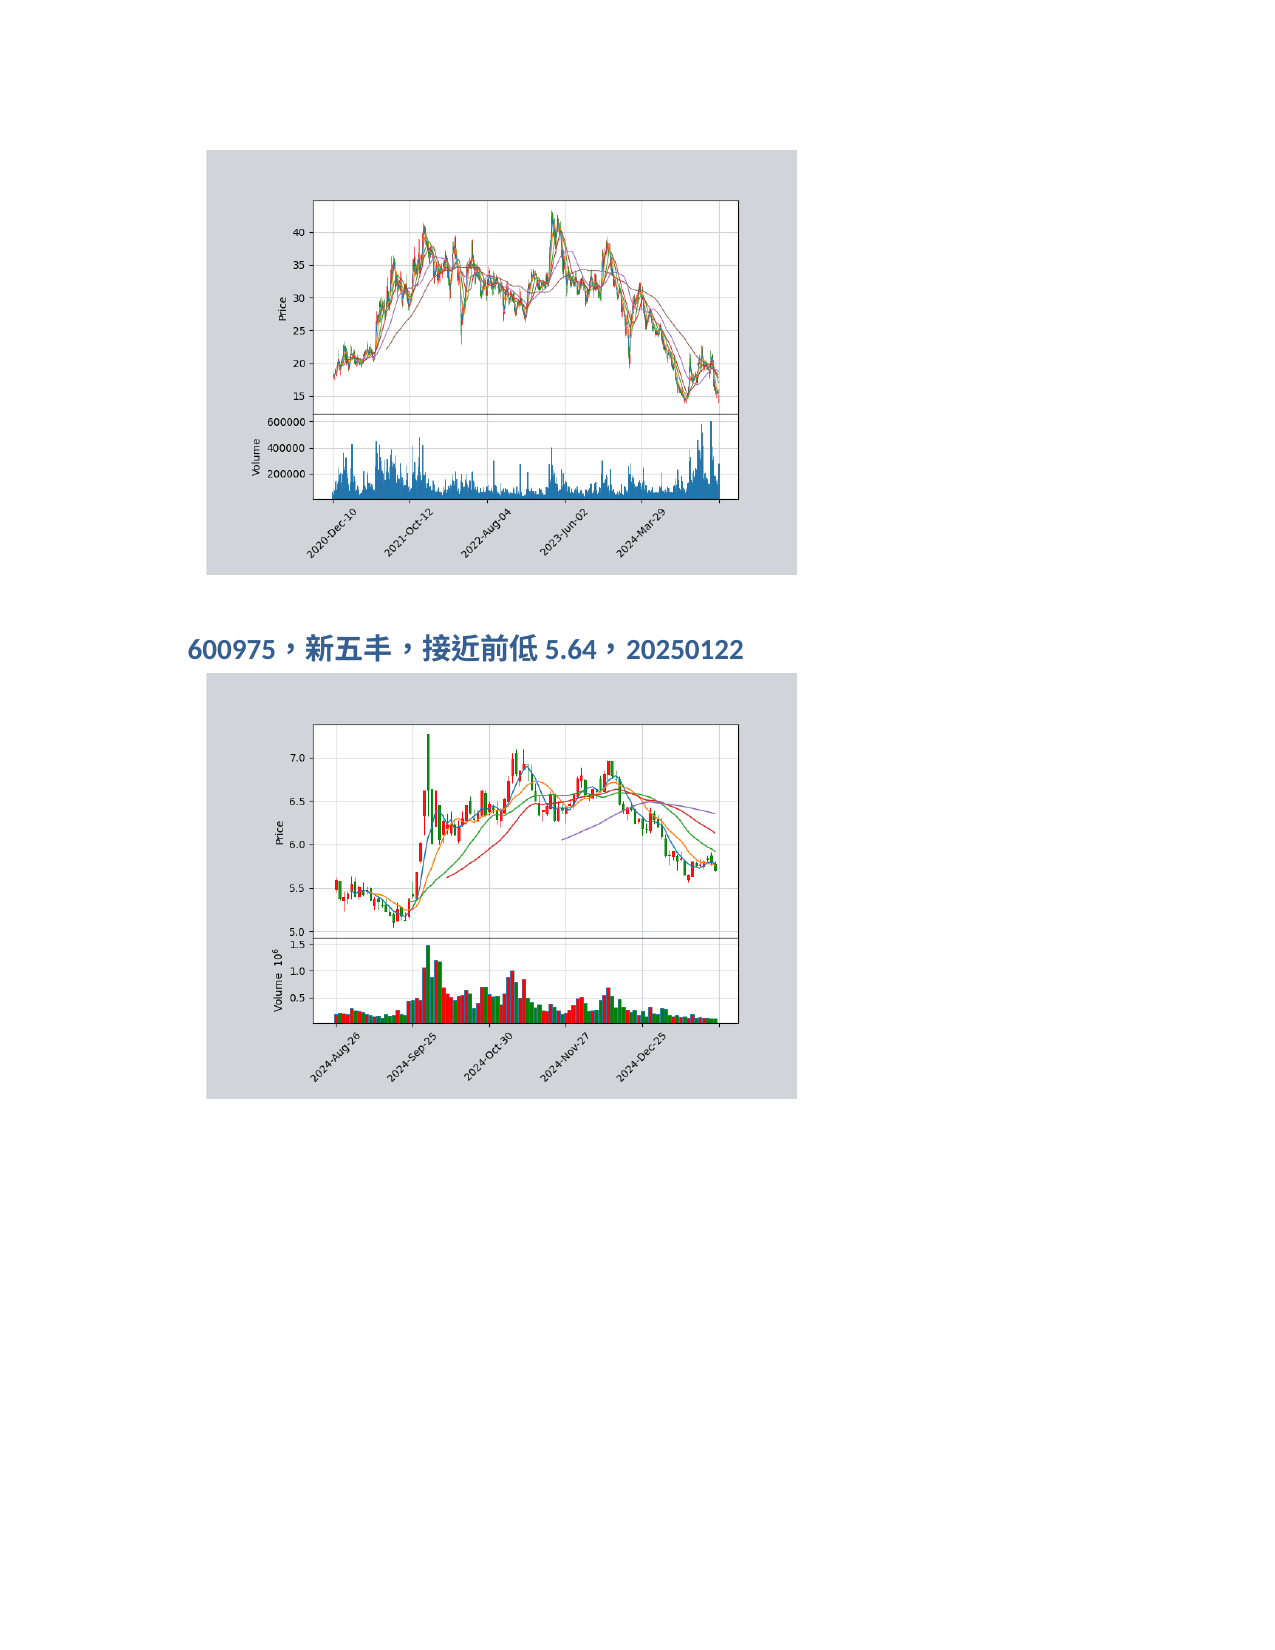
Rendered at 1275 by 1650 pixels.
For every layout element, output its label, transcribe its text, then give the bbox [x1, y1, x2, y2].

picture [206, 150, 797, 575]
subtitle 600975，新五丰，接近前低5.64，20250122 [187, 628, 1087, 668]
picture [206, 673, 797, 1099]
